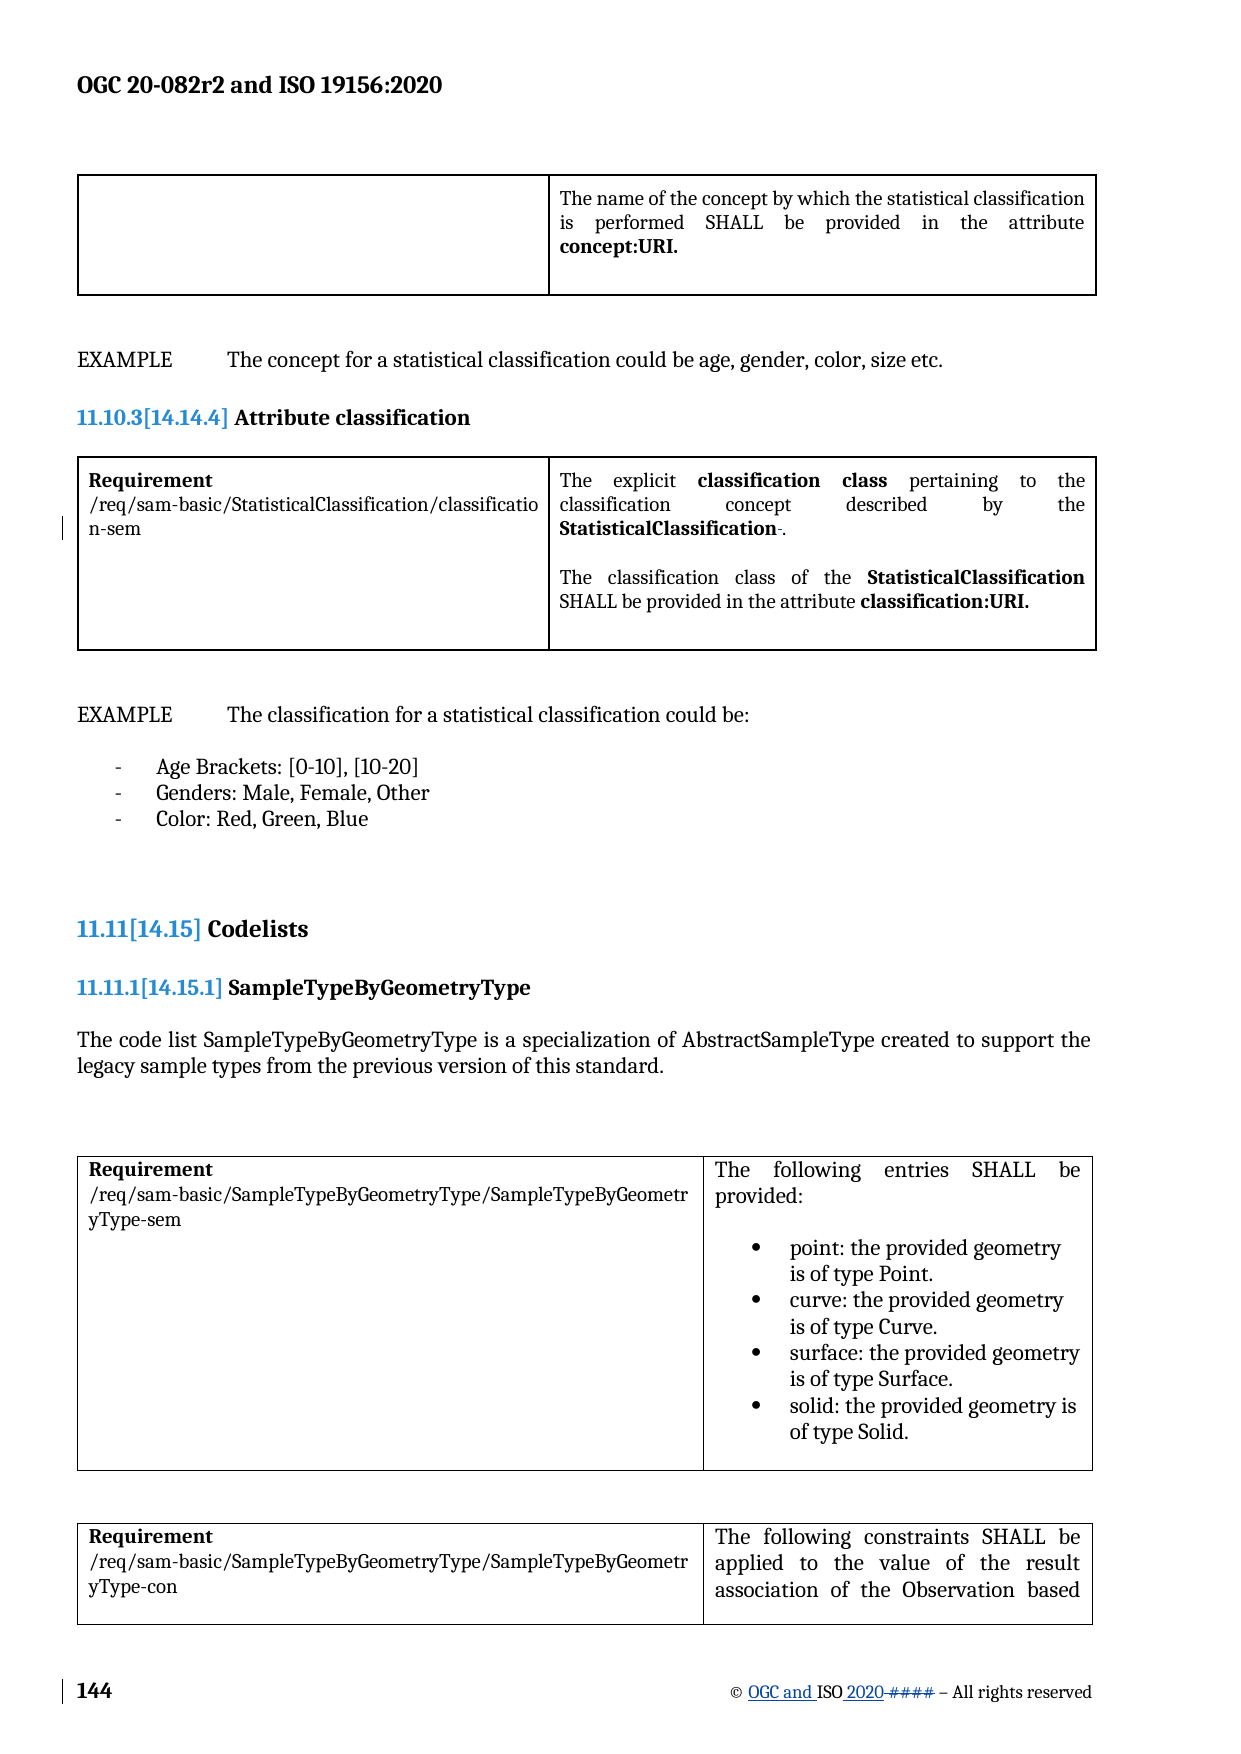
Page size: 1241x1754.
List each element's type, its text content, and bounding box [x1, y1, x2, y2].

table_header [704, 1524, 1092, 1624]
text EXAMPLE The concept for a statistical classification could be age, gender, color, size etc. [77, 347, 1092, 373]
list Age Brackets: [0-10], [10-20] [114, 753, 1092, 780]
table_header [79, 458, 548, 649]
text The code list SampleTypeByGeometryType is a specialization of AbstractSampleType created to support the legacy sample types from the previous version of this standard. [77, 1027, 1092, 1079]
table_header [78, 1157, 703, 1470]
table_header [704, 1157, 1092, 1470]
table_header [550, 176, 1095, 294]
list Color: Red, Green, Blue [114, 806, 1092, 833]
text EXAMPLE The classification for a statistical classification could be: [77, 702, 1092, 728]
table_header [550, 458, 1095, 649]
subtitle SampleTypeByGeometryType [77, 975, 1092, 1002]
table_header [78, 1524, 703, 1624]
subtitle Attribute classification [77, 405, 1092, 431]
list Genders: Male, Female, Other [114, 780, 1092, 806]
subtitle Codelists [77, 915, 1092, 944]
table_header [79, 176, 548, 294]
